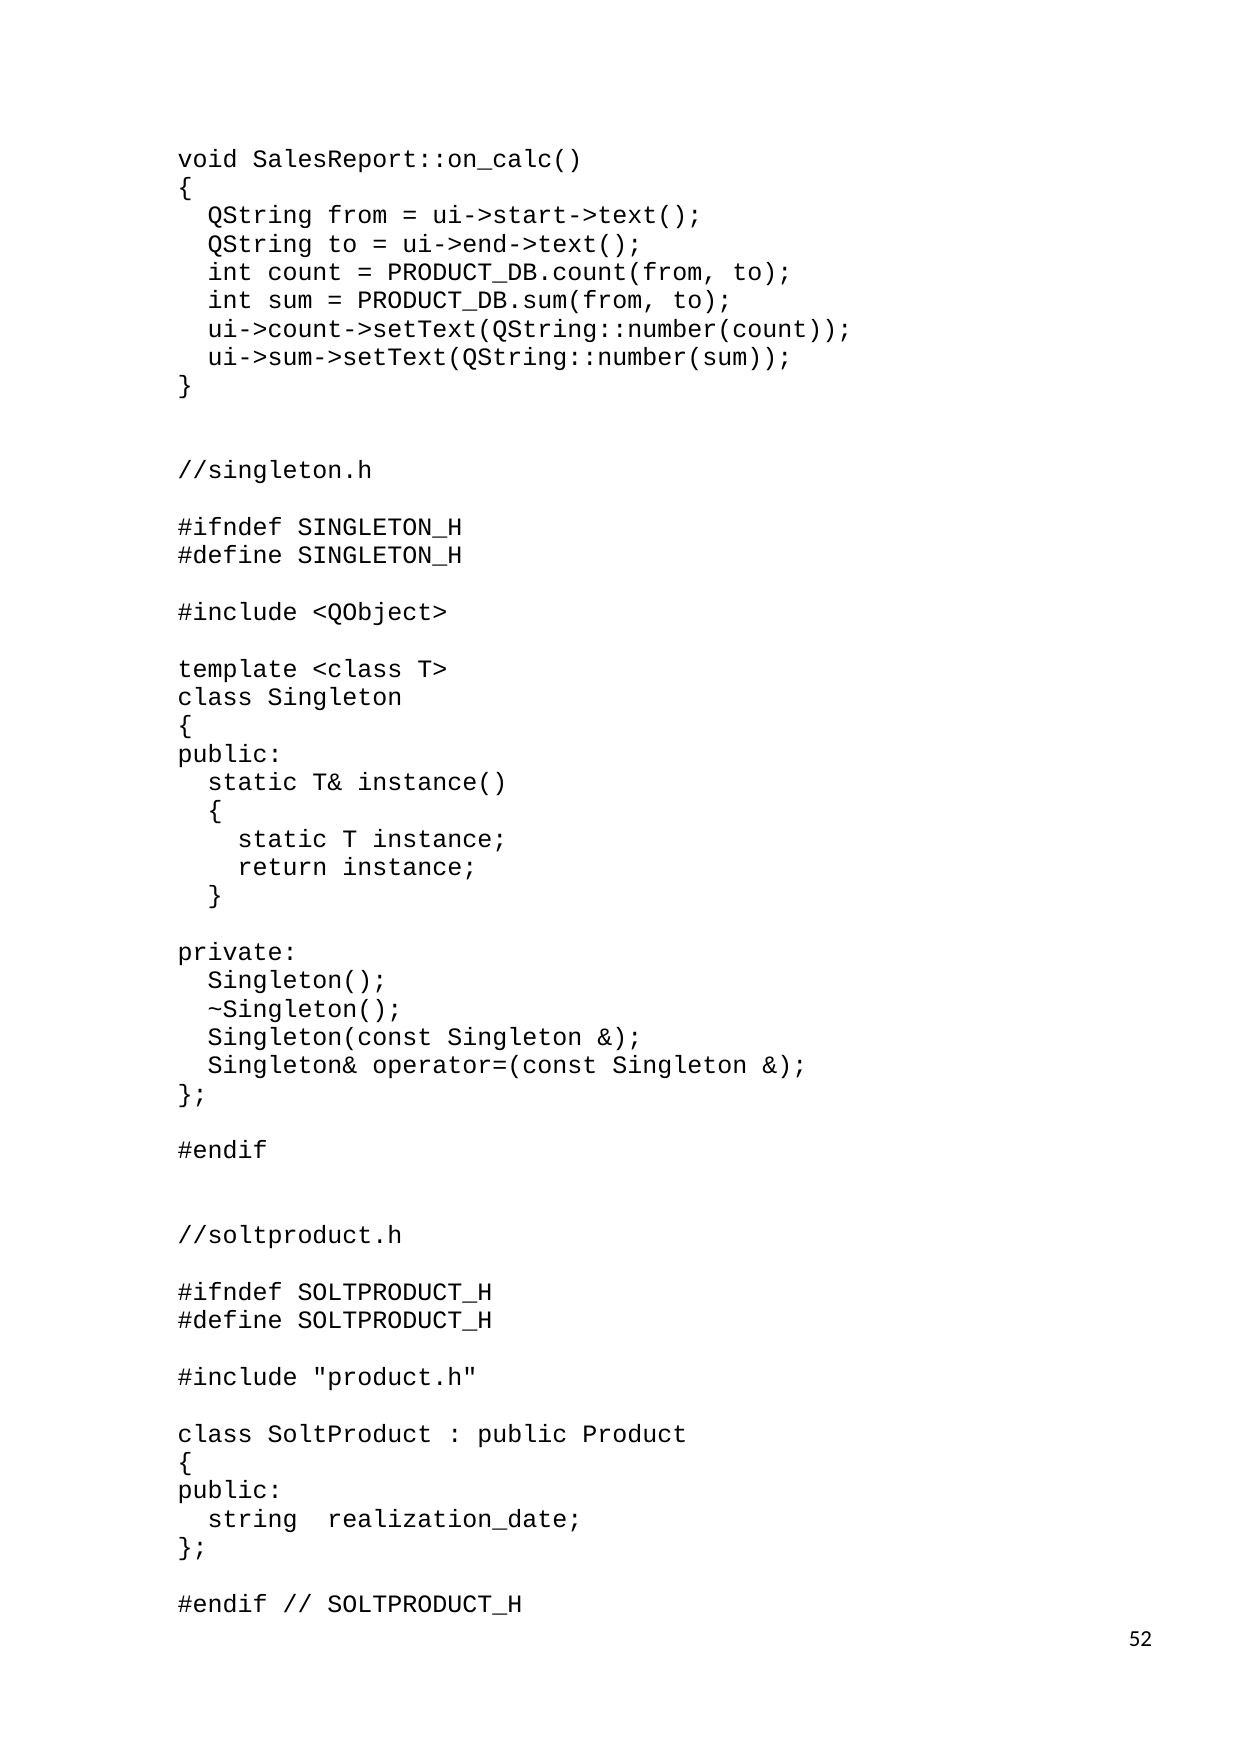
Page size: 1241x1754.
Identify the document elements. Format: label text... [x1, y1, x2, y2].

text { [177, 1450, 1152, 1478]
text #endif [177, 1138, 1152, 1166]
text } [177, 883, 1152, 911]
text #include <QObject> [177, 600, 1152, 628]
text { [177, 798, 1152, 826]
text class Singleton [177, 685, 1152, 713]
text public: [177, 1478, 1152, 1506]
text { [177, 175, 1152, 203]
text #define SOLTPRODUCT_H [177, 1308, 1152, 1336]
text class SoltProduct : public Product [177, 1421, 1152, 1450]
text QString from = ui->start->text(); [177, 203, 1152, 231]
text #define SINGLETON_H [177, 543, 1152, 571]
text public: [177, 741, 1152, 770]
text int count = PRODUCT_DB.count(from, to); [177, 260, 1152, 288]
text Singleton(const Singleton &); [177, 1025, 1152, 1053]
text //singleton.h [177, 458, 1152, 486]
text private: [177, 940, 1152, 968]
text void SalesReport::on_calc() [177, 146, 1152, 175]
text return instance; [177, 855, 1152, 883]
text #include "product.h" [177, 1365, 1152, 1393]
text static T& instance() [177, 770, 1152, 798]
text #ifndef SINGLETON_H [177, 515, 1152, 543]
text ~Singleton(); [177, 996, 1152, 1025]
text Singleton(); [177, 968, 1152, 996]
text ui->count->setText(QString::number(count)); [177, 316, 1152, 345]
text static T instance; [177, 826, 1152, 855]
text ui->sum->setText(QString::number(sum)); [177, 345, 1152, 373]
text }; [177, 1081, 1152, 1110]
text int sum = PRODUCT_DB.sum(from, to); [177, 288, 1152, 316]
text } [177, 373, 1152, 401]
text QString to = ui->end->text(); [177, 231, 1152, 260]
text template <class T> [177, 656, 1152, 685]
text #endif // SOLTPRODUCT_H [177, 1591, 1152, 1620]
text }; [177, 1535, 1152, 1563]
text //soltproduct.h [177, 1223, 1152, 1251]
text Singleton& operator=(const Singleton &); [177, 1053, 1152, 1081]
text { [177, 713, 1152, 741]
text #ifndef SOLTPRODUCT_H [177, 1280, 1152, 1308]
text string realization_date; [177, 1506, 1152, 1535]
